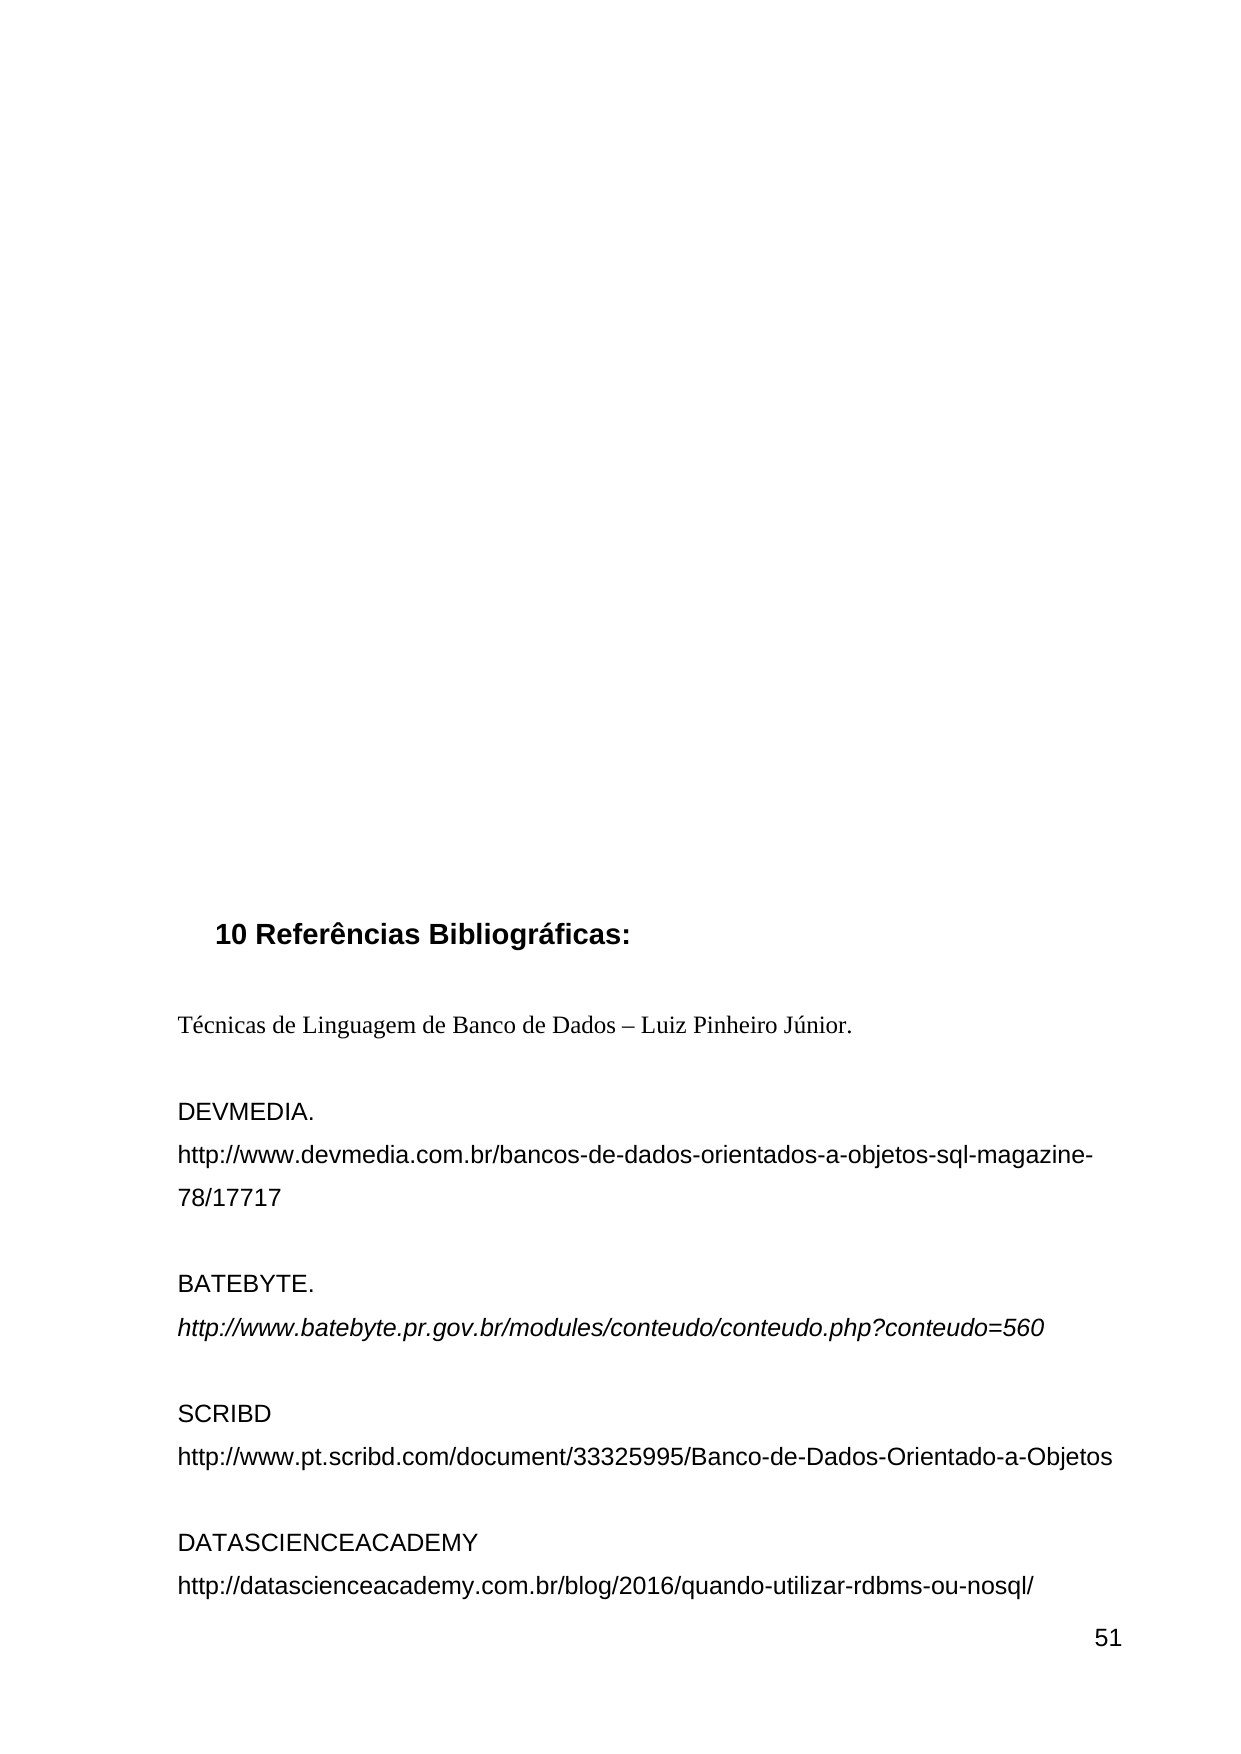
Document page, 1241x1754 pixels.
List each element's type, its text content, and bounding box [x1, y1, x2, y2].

text SCRIBD [177, 1399, 1122, 1427]
text Técnicas de Linguagem de Banco de Dados – Luiz Pinheiro Júnior. [177, 1011, 1122, 1039]
text BATEBYTE. [177, 1269, 1122, 1298]
text DATASCIENCEACADEMY [177, 1528, 1122, 1557]
subtitle 10 Referências Bibliográficas: [215, 917, 1122, 951]
text http://www.pt.scribd.com/document/33325995/Banco-de-Dados-Orientado-a-Objetos [177, 1442, 1122, 1471]
text DEVMEDIA. [177, 1097, 1122, 1126]
text http://www.batebyte.pr.gov.br/modules/conteudo/conteudo.php?conteudo=560 [177, 1312, 1122, 1341]
text http://datascienceacademy.com.br/blog/2016/quando-utilizar-rdbms-ou-nosql/ [177, 1571, 1122, 1600]
text http://www.devmedia.com.br/bancos-de-dados-orientados-a-objetos-sql-magazine-78/17717 [177, 1140, 1122, 1212]
